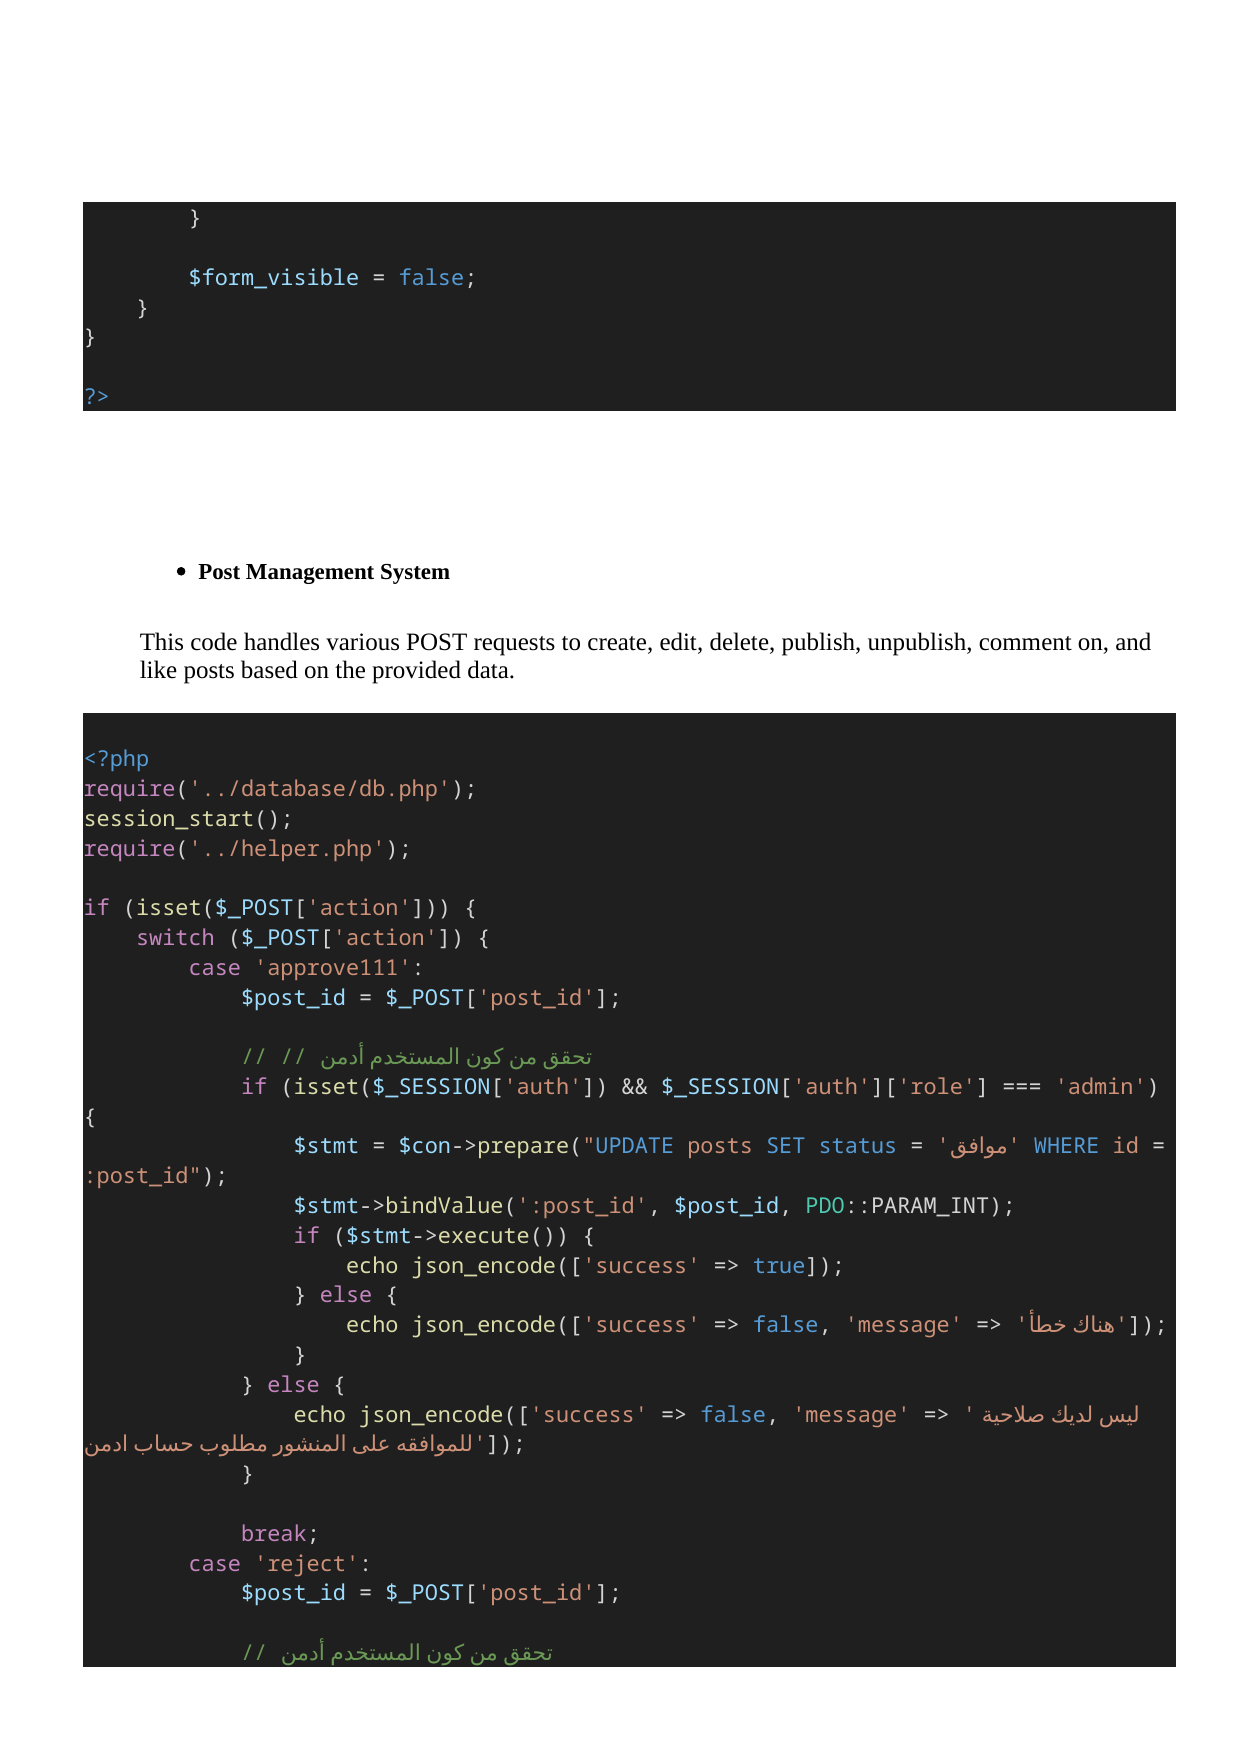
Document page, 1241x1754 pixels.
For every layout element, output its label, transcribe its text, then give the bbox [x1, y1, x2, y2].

text } [83, 291, 1176, 321]
text echo json_encode(['success' => false, 'message' => 'هناك خطأ']); [83, 1309, 1176, 1339]
text This code handles various POST requests to create, edit, delete, publish, unpublish, comment on, and like posts based on the provided data. [139, 627, 1176, 684]
text echo json_encode(['success' => true]); [83, 1249, 1176, 1279]
text $post_id = $_POST['post_id']; [83, 1577, 1176, 1607]
text session_start(); [83, 803, 1176, 832]
list Post Management System [177, 558, 1176, 584]
text } else { [83, 1369, 1176, 1398]
text require('../database/db.php'); [83, 773, 1176, 803]
text } else { [83, 1279, 1176, 1309]
text ?> [83, 381, 1176, 411]
text } [83, 202, 1176, 232]
text $stmt = $con->prepare("UPDATE posts SET status = 'موافق' WHERE id = :post_id"); [83, 1130, 1176, 1190]
text } [83, 321, 1176, 351]
text <?php [83, 743, 1176, 773]
text $post_id = $_POST['post_id']; [83, 981, 1176, 1011]
text switch ($_POST['action']) { [83, 922, 1176, 952]
text } [83, 1339, 1176, 1369]
text if (isset($_SESSION['auth']) && $_SESSION['auth']['role'] === 'admin') { [83, 1071, 1176, 1130]
text } [83, 1458, 1176, 1488]
text require('../helper.php'); [83, 832, 1176, 862]
text $stmt->bindValue(':post_id', $post_id, PDO::PARAM_INT); [83, 1190, 1176, 1220]
text case 'reject': [83, 1547, 1176, 1577]
text if (isset($_POST['action'])) { [83, 892, 1176, 922]
text // // تحقق من كون المستخدم أدمن [83, 1041, 1176, 1071]
text // تحقق من كون المستخدم أدمن [83, 1637, 1176, 1667]
text $form_visible = false; [83, 262, 1176, 291]
text if ($stmt->execute()) { [83, 1220, 1176, 1249]
text case 'approve111': [83, 952, 1176, 981]
text break; [83, 1518, 1176, 1547]
text echo json_encode(['success' => false, 'message' => 'ليس لديك صلاحية للموافقه على المنشور مطلوب حساب ادمن']); [83, 1398, 1176, 1458]
